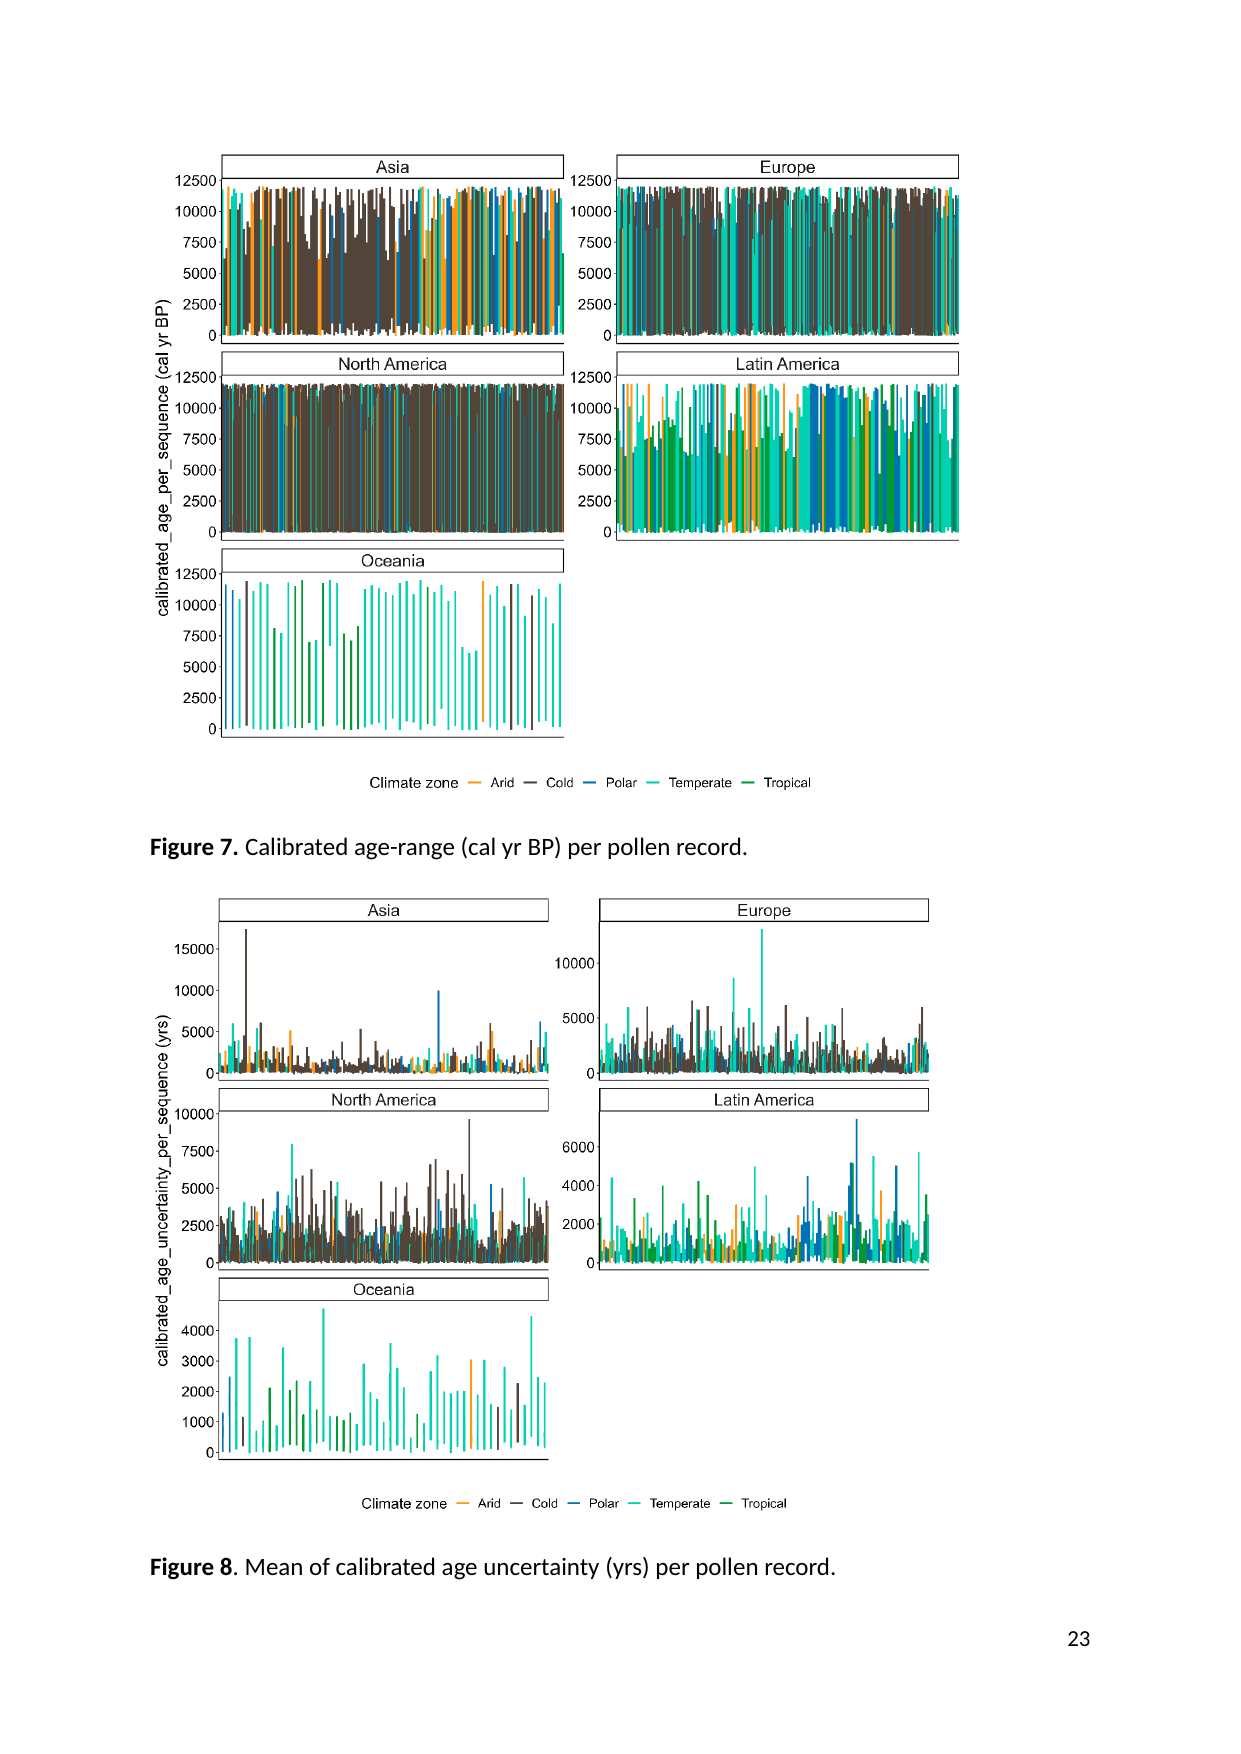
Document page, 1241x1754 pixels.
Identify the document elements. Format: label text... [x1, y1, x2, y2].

text Figure 7. Calibrated age-range (cal yr BP) per pollen record. [150, 831, 1090, 862]
picture [150, 893, 934, 1521]
text Figure 8. Mean of calibrated age uncertainty (yrs) per pollen record. [150, 1552, 1090, 1582]
picture [150, 150, 964, 801]
